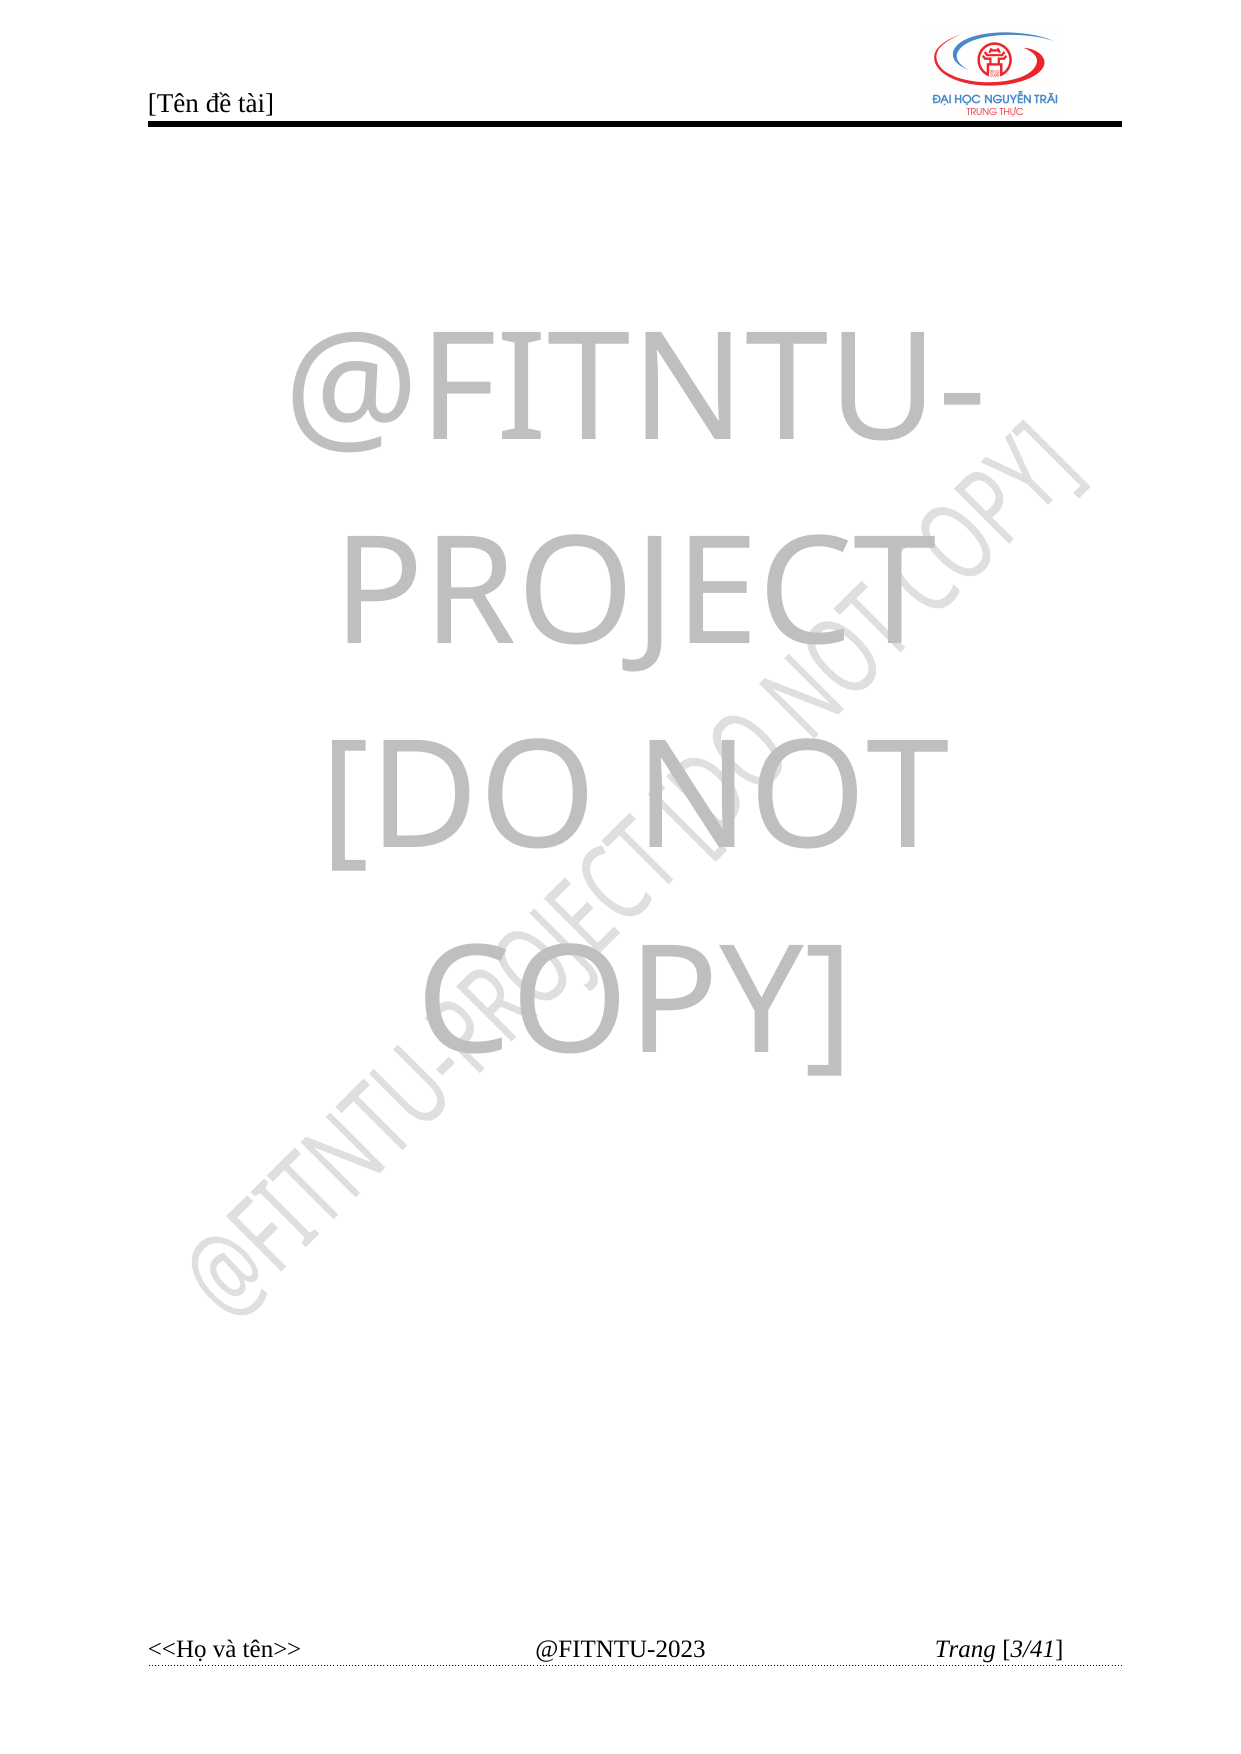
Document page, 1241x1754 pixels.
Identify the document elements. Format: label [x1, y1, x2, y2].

picture [925, 27, 1064, 120]
